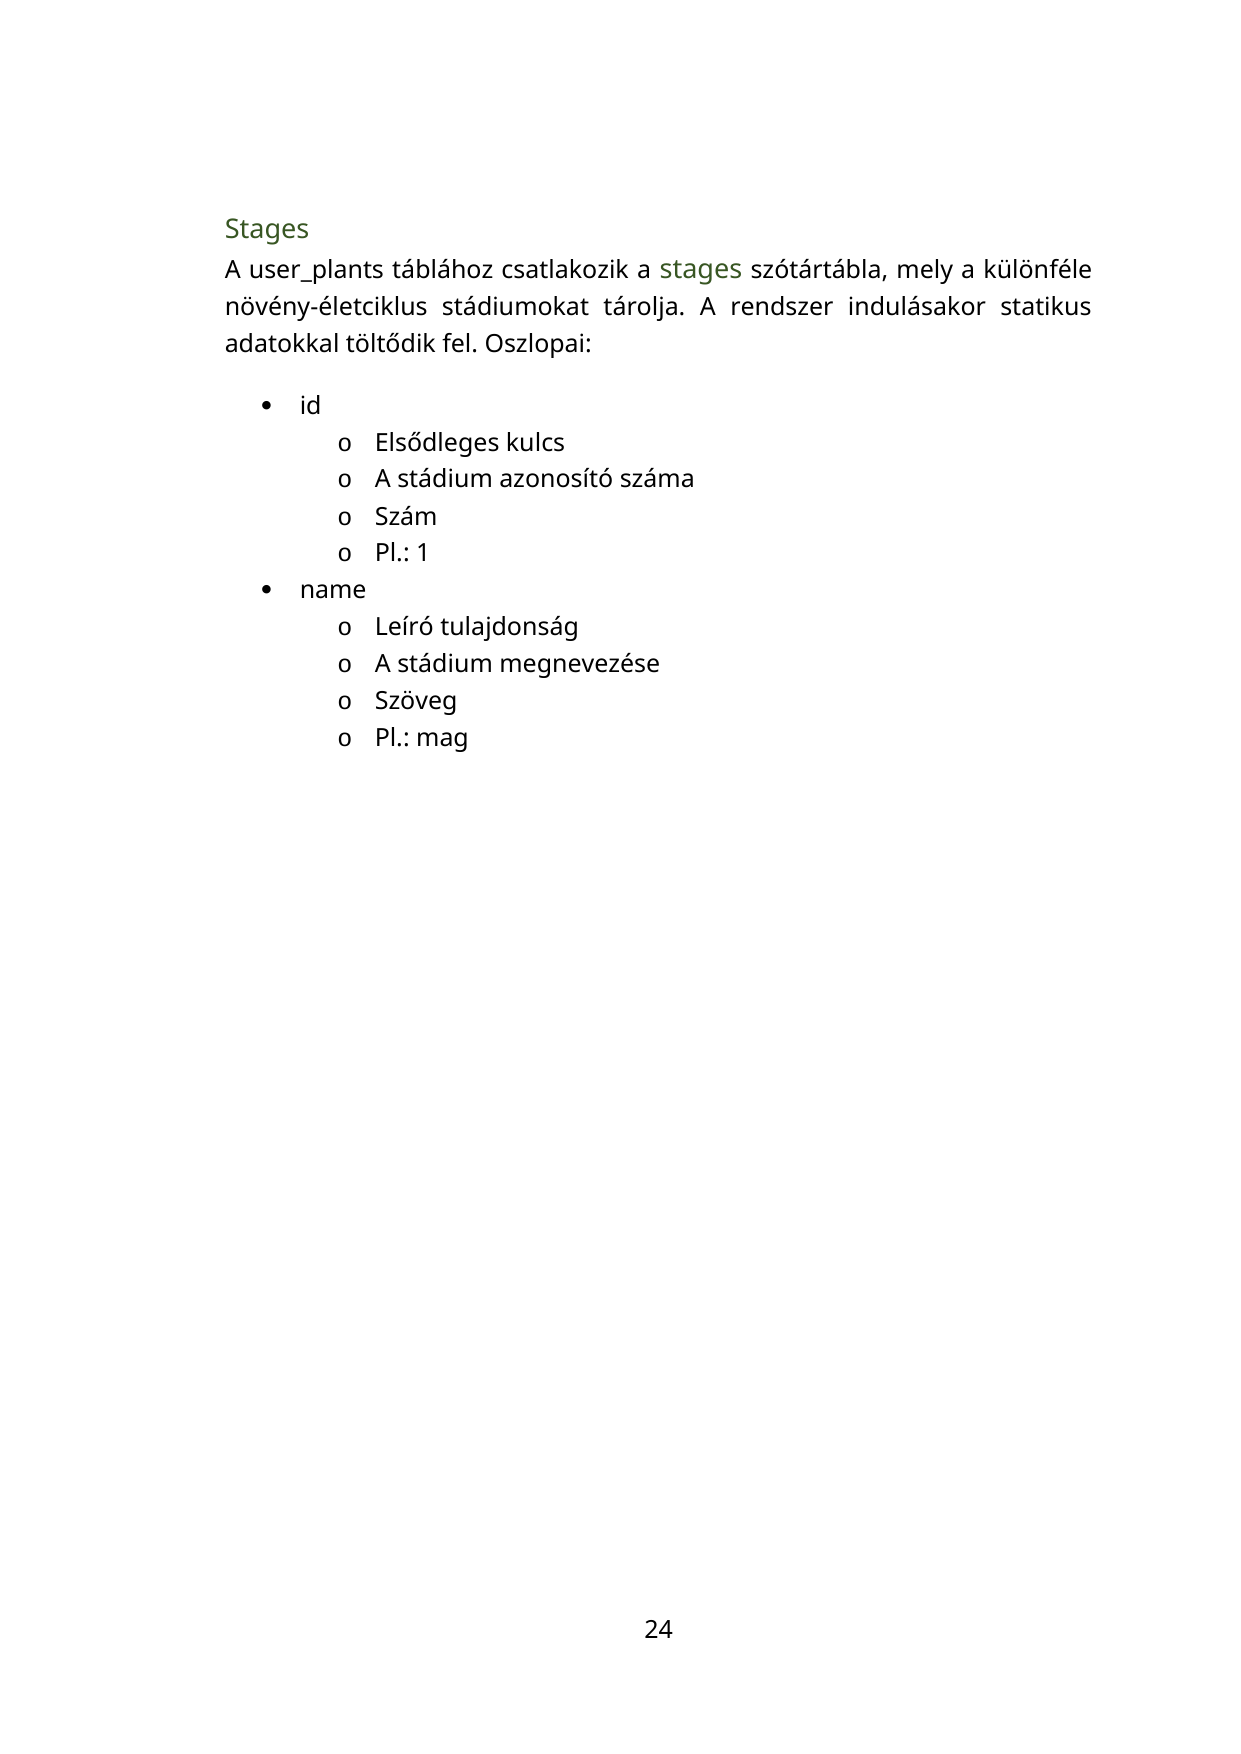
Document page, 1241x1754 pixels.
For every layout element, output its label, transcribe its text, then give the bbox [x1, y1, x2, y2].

subtitle Stages [224, 209, 1092, 246]
list Pl.: 1 [337, 535, 1092, 569]
list Szöveg [337, 683, 1092, 717]
list Elsődleges kulcs [337, 424, 1092, 458]
list Szám [337, 498, 1092, 532]
list Leíró tulajdonság [337, 609, 1092, 643]
list A stádium azonosító száma [337, 461, 1092, 495]
list name [262, 572, 1092, 606]
list id [262, 387, 1092, 421]
list A stádium megnevezése [337, 646, 1092, 680]
list Pl.: mag [337, 720, 1092, 754]
text A user_plants táblához csatlakozik a stages szótártábla, mely a különféle növény-életciklus stádiumokat tárolja. A rendszer indulásakor statikus adatokkal töltődik fel. Oszlopai: [224, 249, 1092, 360]
